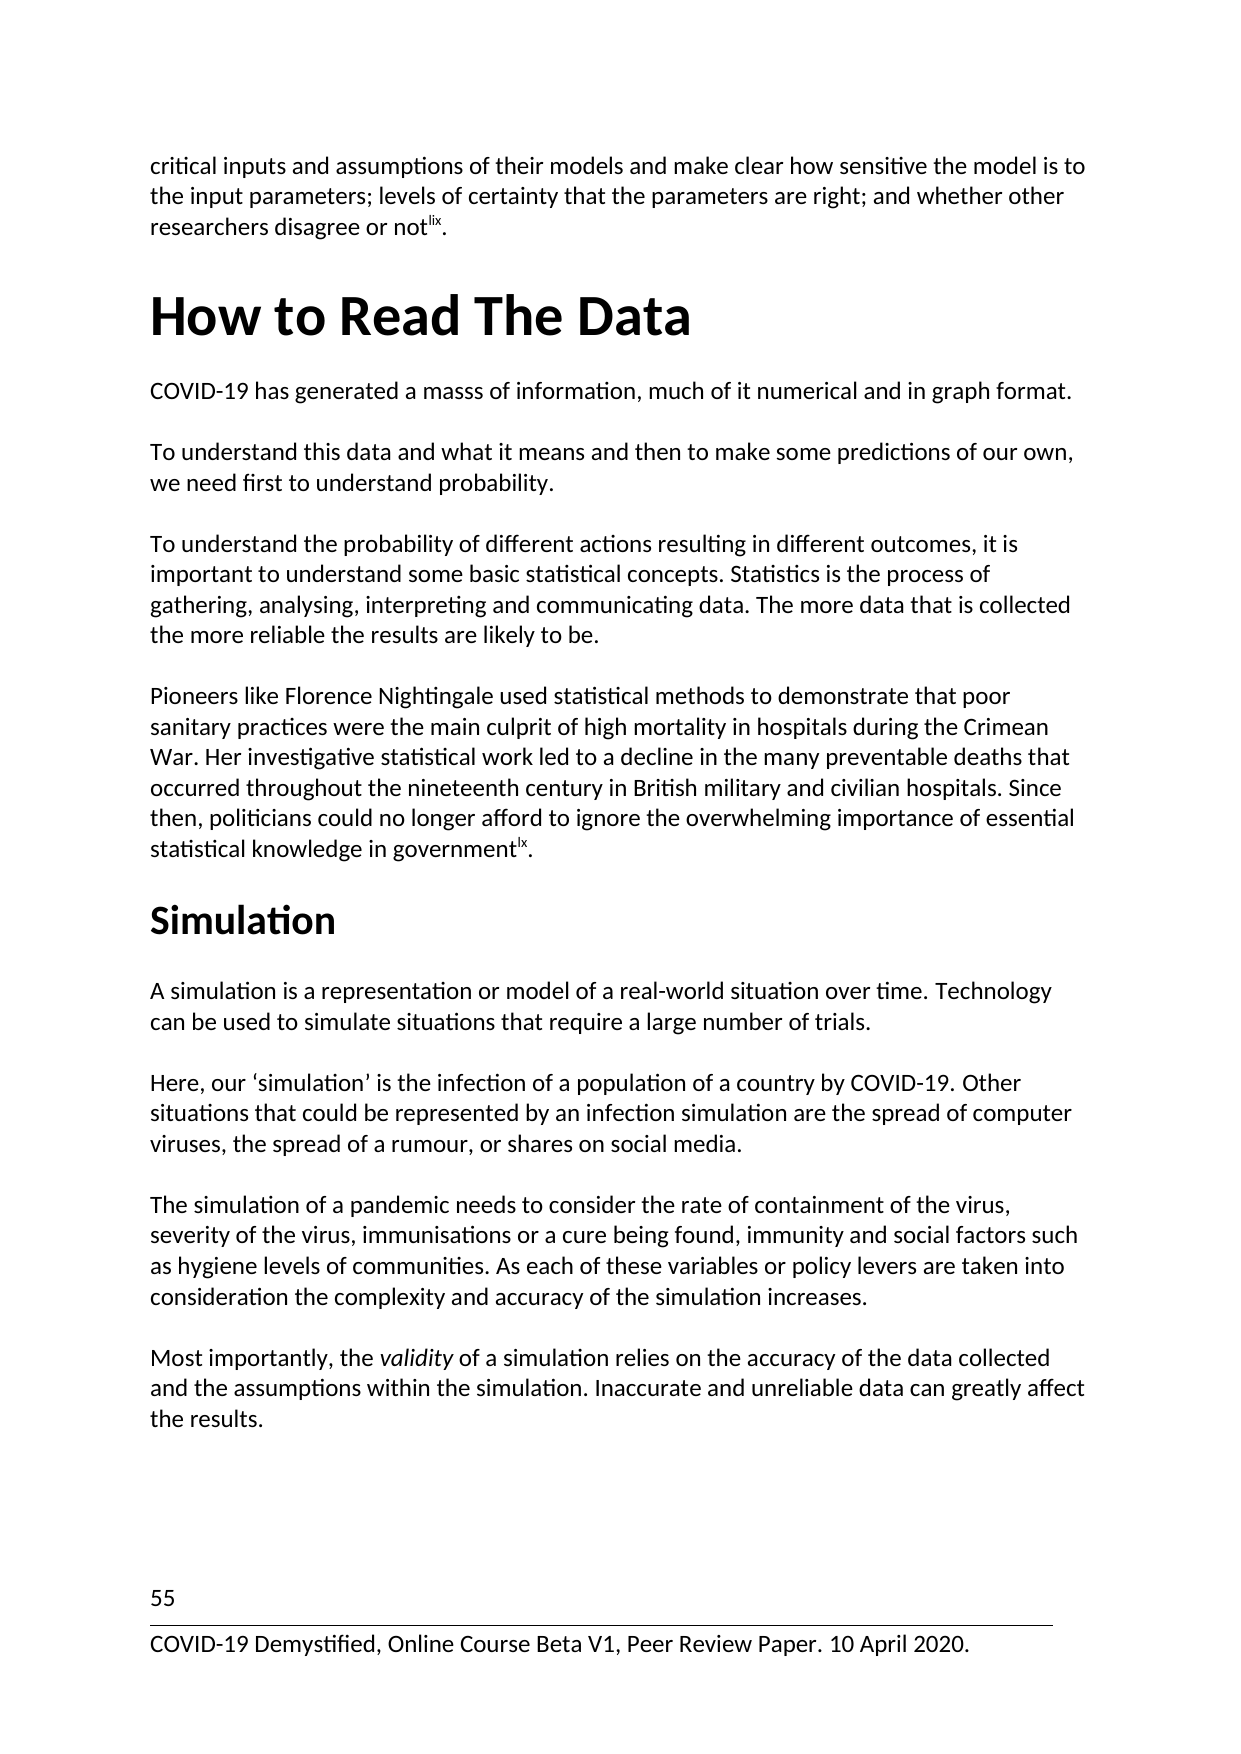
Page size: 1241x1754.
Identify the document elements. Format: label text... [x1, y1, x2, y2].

text Here, our ‘simulation’ is the infection of a population of a country by COVID-19. Other situations that could be represented by an infection simulation are the spread of computer viruses, the spread of a rumour, or shares on social media. [150, 1067, 1090, 1159]
text COVID-19 has generated a masss of information, much of it numerical and in graph format. [150, 375, 1090, 406]
text A simulation is a representation or model of a real-world situation over time. Technology can be used to simulate situations that require a large number of trials. [150, 976, 1090, 1037]
text To understand the probability of different actions resulting in different outcomes, it is important to understand some basic statistical concepts. Statistics is the process of gathering, analysing, interpreting and communicating data. The more data that is collected the more reliable the results are likely to be. [150, 528, 1090, 650]
text To understand this data and what it means and then to make some predictions of our own, we need first to understand probability. [150, 436, 1090, 497]
text Simulation [150, 894, 1090, 945]
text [150, 150, 1090, 242]
subtitle How to Read The Data [150, 279, 1090, 350]
text Pioneers like Florence Nightingale used statistical methods to demonstrate that poor sanitary practices were the main culprit of high mortality in hospitals during the Crimean War. Her investigative statistical work led to a decline in the many preventable deaths that occurred throughout the nineteenth century in British military and civilian hospitals. Since then, politicians could no longer afford to ignore the overwhelming importance of essential statistical knowledge in government. [150, 681, 1090, 864]
text Most importantly, the validity of a simulation relies on the accuracy of the data collected and the assumptions within the simulation. Inaccurate and unreliable data can greatly affect the results. [150, 1342, 1090, 1433]
text The simulation of a pandemic needs to consider the rate of containment of the virus, severity of the virus, immunisations or a cure being found, immunity and social factors such as hygiene levels of communities. As each of these variables or policy levers are taken into consideration the complexity and accuracy of the simulation increases. [150, 1189, 1090, 1311]
